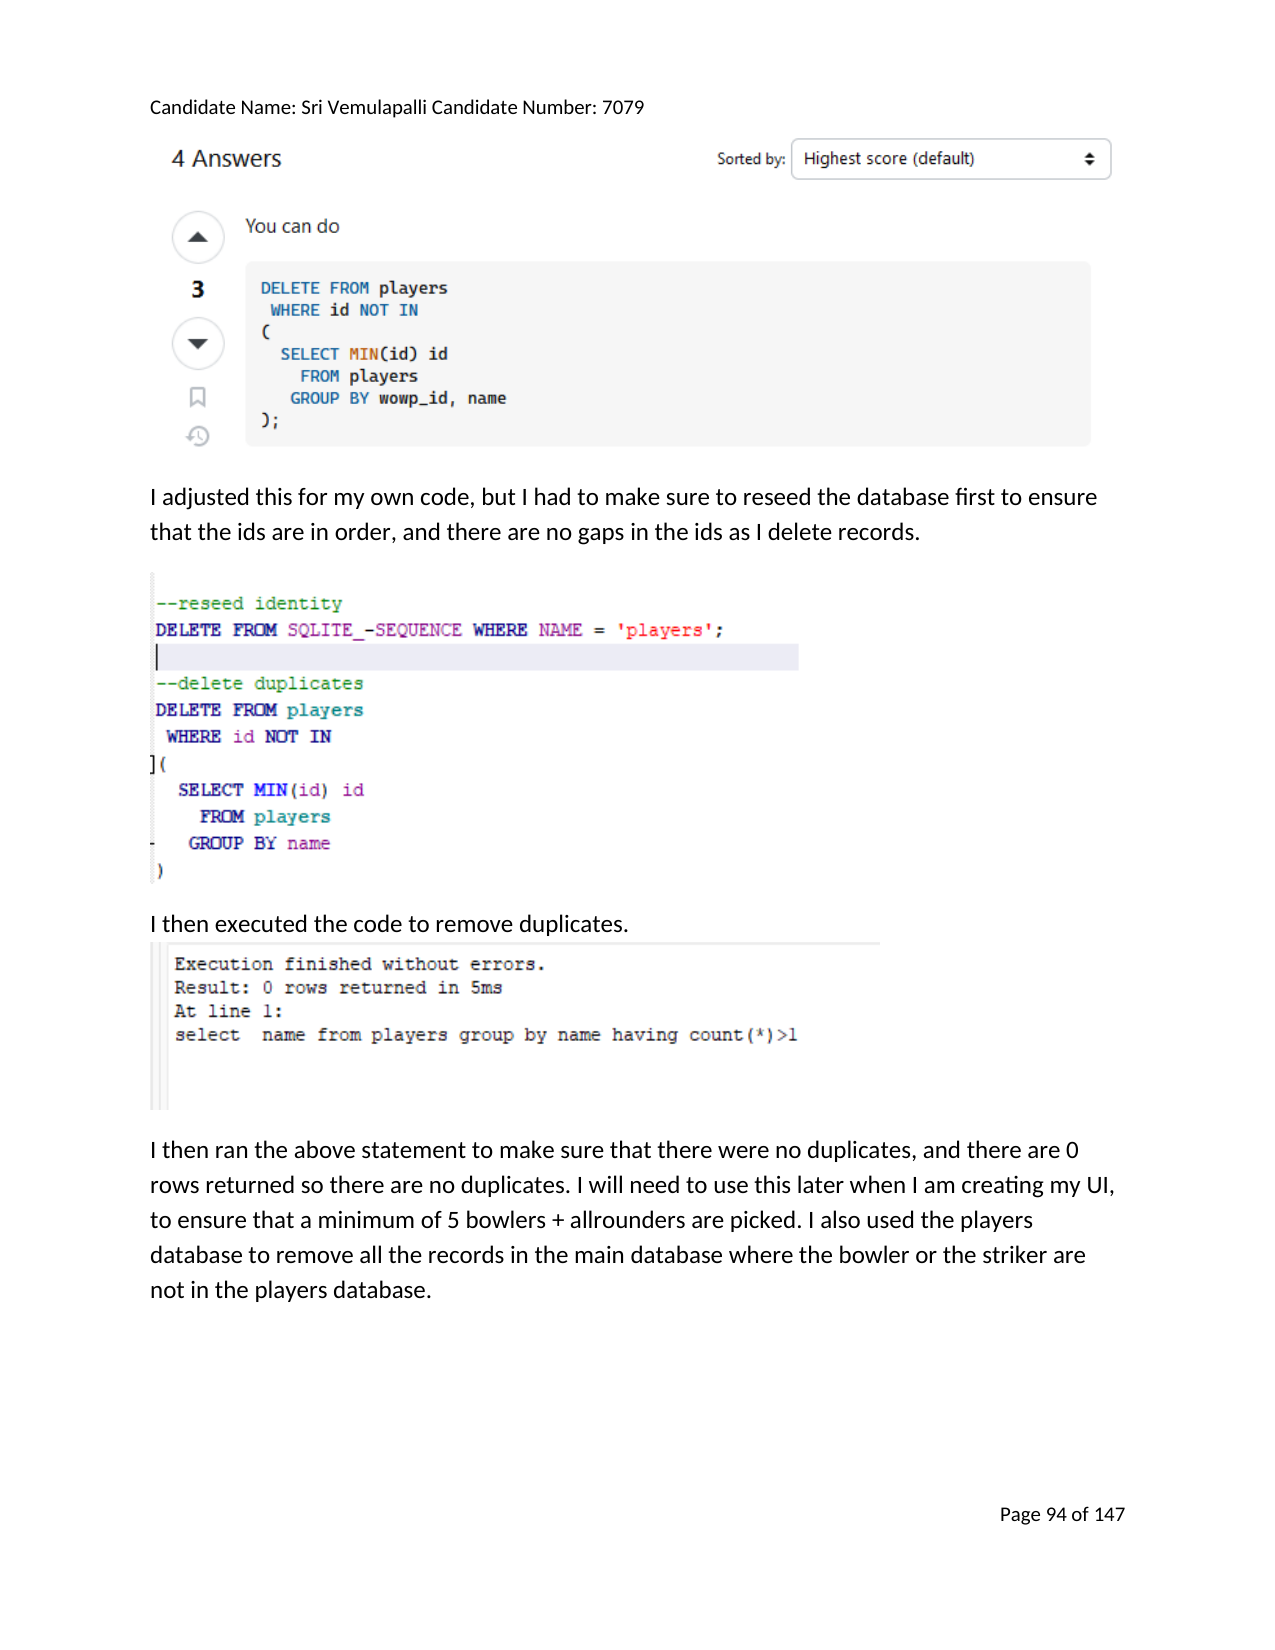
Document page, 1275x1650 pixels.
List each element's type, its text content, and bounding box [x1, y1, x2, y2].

text I then ran the above statement to make sure that there were no duplicates, and there are 0 rows returned so there are no duplicates. I will need to use this later when I am creating my UI, to ensure that a minimum of 5 bowlers + allrounders are picked. I also used the players database to remove all the records in the main database where the bowler or the striker are not in the players database. [150, 1134, 1125, 1304]
picture [150, 572, 799, 884]
text I adjusted this for my own code, but I had to make sure to reseed the database first to ensure that the ids are in order, and there are no gaps in the ids as I delete records. [150, 482, 1125, 547]
picture [150, 942, 880, 1110]
picture [150, 120, 1125, 457]
